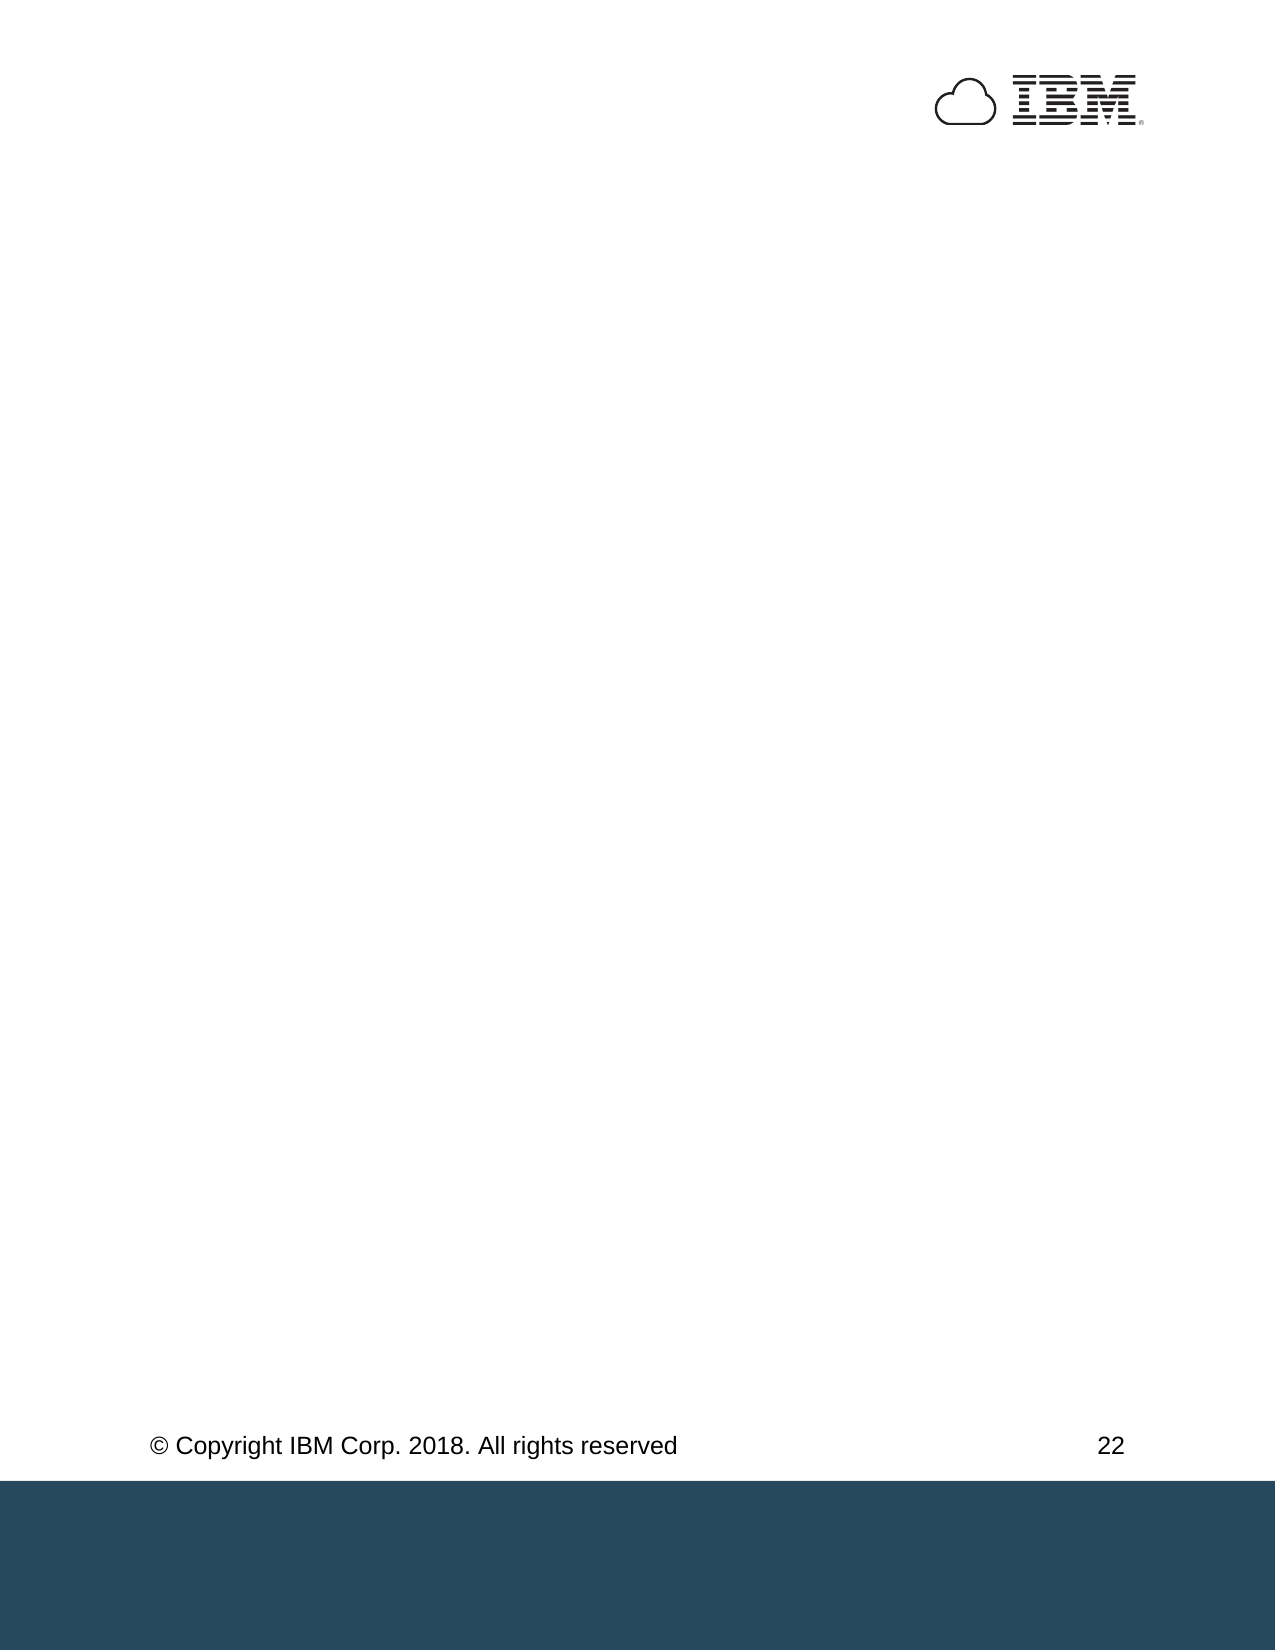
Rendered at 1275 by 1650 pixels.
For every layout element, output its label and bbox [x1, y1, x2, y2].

picture [1012, 75, 1144, 125]
picture [932, 76, 999, 125]
